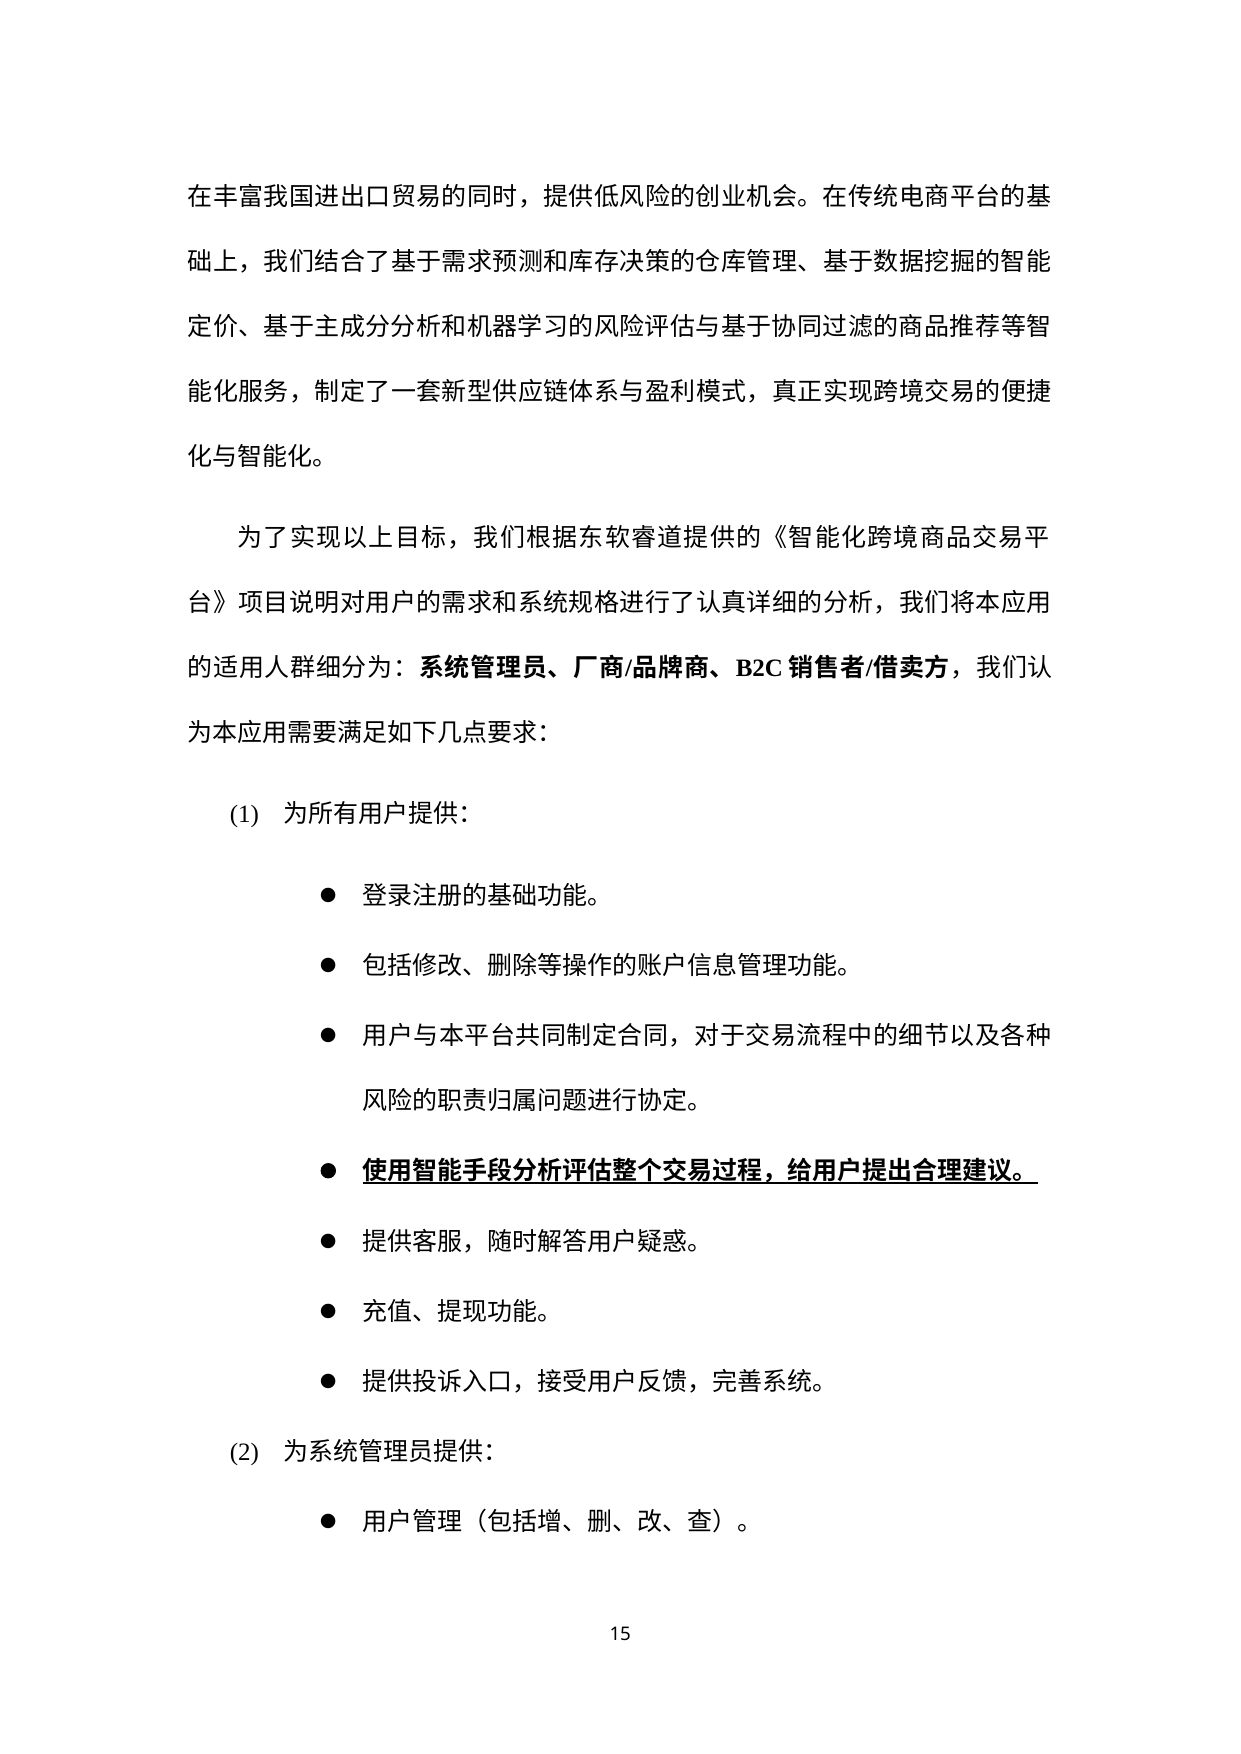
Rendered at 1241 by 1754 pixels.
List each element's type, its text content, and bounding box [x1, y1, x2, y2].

list 提供客服，随时解答用户疑惑。 [319, 1207, 1053, 1272]
list 用户与本平台共同制定合同，对于交易流程中的细节以及各种风险的职责归属问题进行协定。 [319, 1001, 1053, 1131]
list 提供投诉入口，接受用户反馈，完善系统。 [319, 1347, 1053, 1412]
list 登录注册的基础功能。 [319, 861, 1053, 926]
list 使用智能手段分析评估整个交易过程，给用户提出合理建议。 [319, 1136, 1053, 1201]
text 为了实现以上目标，我们根据东软睿道提供的《智能化跨境商品交易平台》项目说明对用户的需求和系统规格进行了认真详细的分析，我们将本应用的适用人群细分为：系统管理员、厂商/品牌商、B2C销售者/借卖方，我们认为本应用需要满足如下几点要求： [187, 503, 1053, 763]
list 用户管理（包括增、删、改、查）。 [319, 1487, 1053, 1552]
list 为系统管理员提供： [187, 1417, 1053, 1482]
list 为所有用户提供： [187, 779, 1053, 844]
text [187, 162, 1053, 487]
list 包括修改、删除等操作的账户信息管理功能。 [319, 931, 1053, 996]
list 充值、提现功能。 [319, 1277, 1053, 1342]
